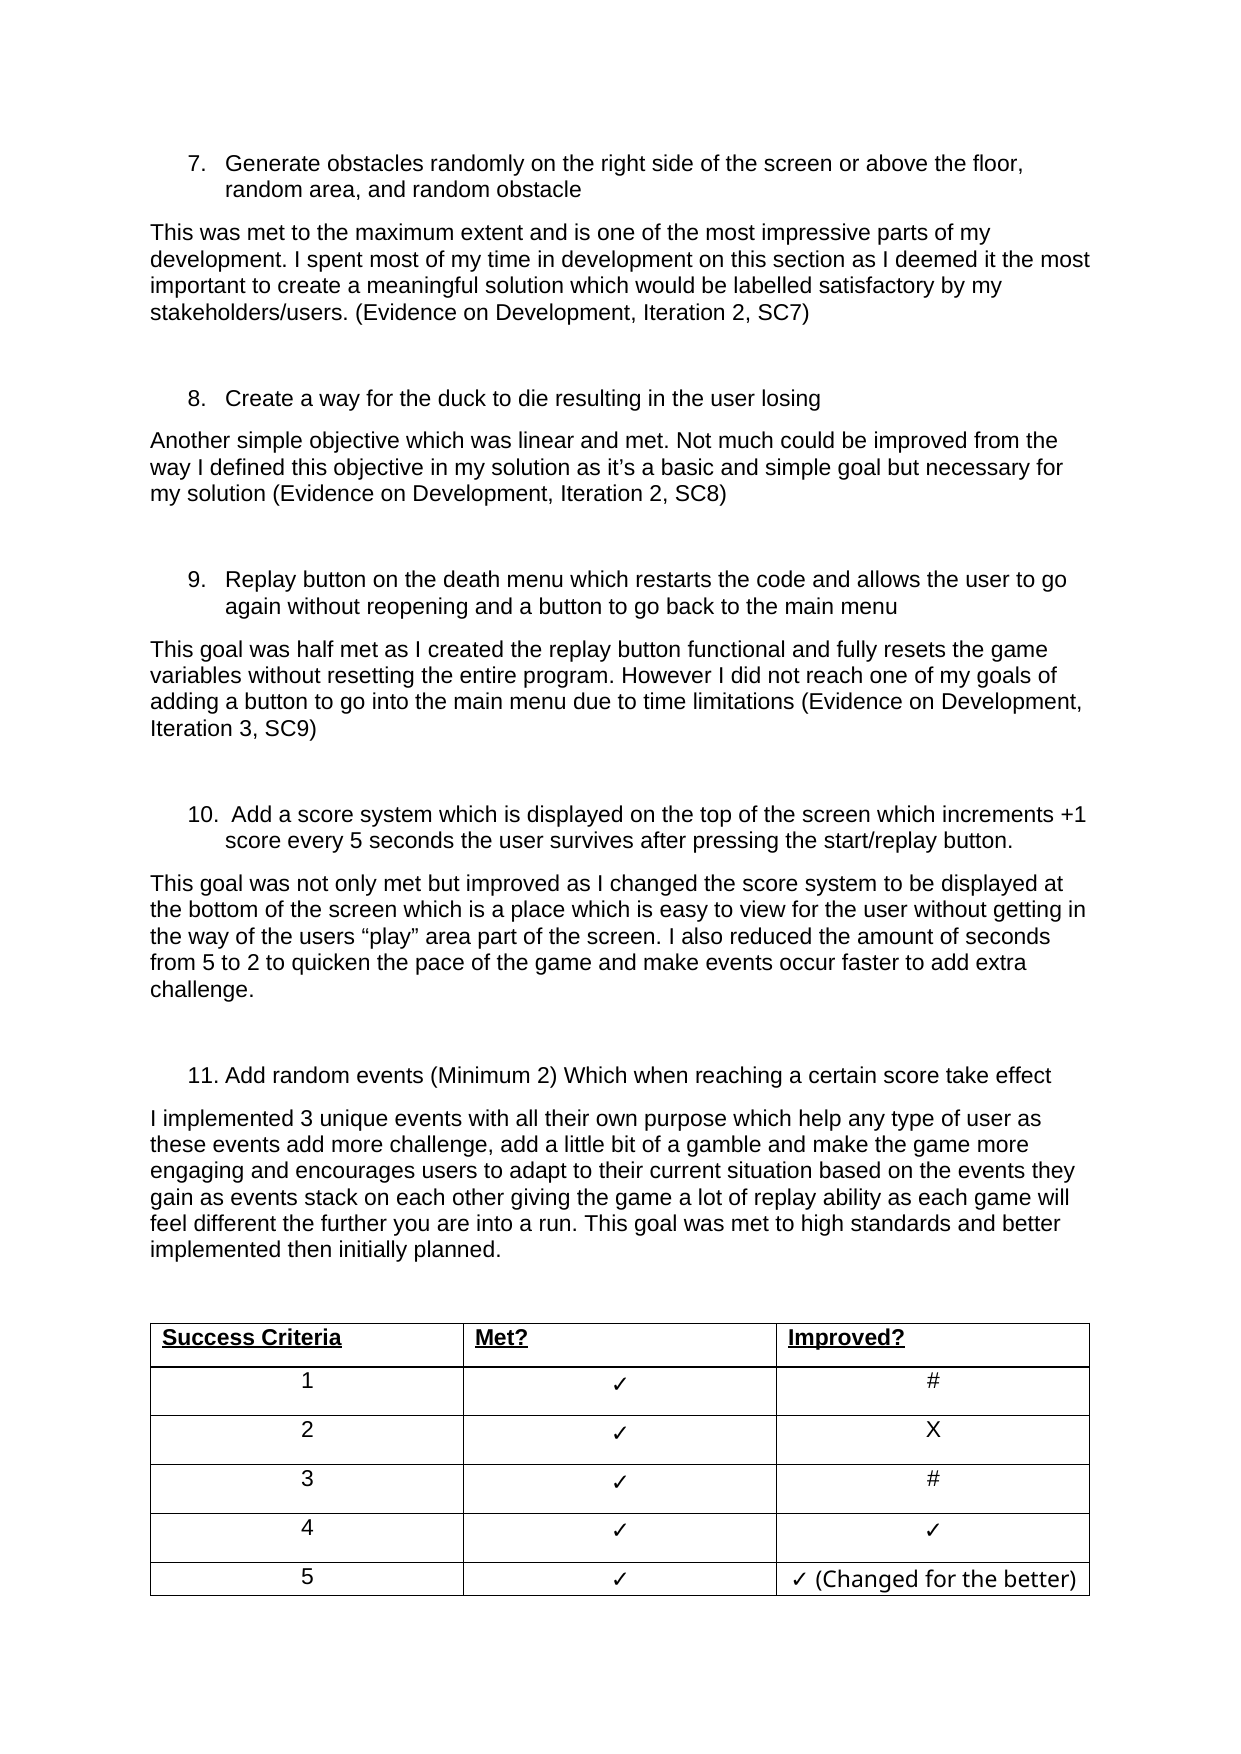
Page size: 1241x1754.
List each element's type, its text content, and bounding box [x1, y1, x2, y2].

list Add random events (Minimum 2) Which when reaching a certain score take effect [187, 1062, 1090, 1088]
list Create a way for the duck to die resulting in the user losing [187, 384, 1090, 411]
table_cell 5 [151, 1563, 463, 1594]
table_header Success Criteria [151, 1324, 463, 1366]
table_cell 2 [151, 1416, 463, 1464]
table_cell ✓ [464, 1368, 776, 1415]
text This goal was not only met but improved as I changed the score system to be displayed at the bottom of the screen which is a place which is easy to view for the user without getting in the way of the users “play” area part of the screen. I also reduced the amount of seconds from 5 to 2 to quicken the pace of the game and make events occur faster to add extra challenge. [150, 870, 1090, 1002]
table_cell ✓ [464, 1514, 776, 1562]
table_cell # [777, 1465, 1089, 1513]
table_cell X [777, 1416, 1089, 1464]
text This was met to the maximum extent and is one of the most impressive parts of my development. I spent most of my time in development on this section as I deemed it the most important to create a meaningful solution which would be labelled satisfactory by my stakeholders/users. (Evidence on Development, Iteration 2, SC7) [150, 219, 1090, 325]
table_cell ✓ [464, 1416, 776, 1464]
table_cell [777, 1563, 1089, 1594]
text I implemented 3 unique events with all their own purpose which help any type of user as these events add more challenge, add a little bit of a gamble and make the game more engaging and encourages users to adapt to their current situation based on the events they gain as events stack on each other giving the game a lot of replay ability as each game will feel different the further you are into a run. This goal was met to high standards and better implemented then initially planned. [150, 1104, 1090, 1263]
table_cell 3 [151, 1465, 463, 1513]
table_header Met? [464, 1324, 776, 1366]
list Generate obstacles randomly on the right side of the screen or above the floor, random area, and random obstacle [187, 150, 1090, 203]
text This goal was half met as I created the replay button functional and fully resets the game variables without resetting the entire program. However I did not reach one of my goals of adding a button to go into the main menu due to time limitations (Evidence on Development, Iteration 3, SC9) [150, 636, 1090, 741]
table_cell ✓ [777, 1514, 1089, 1562]
list Replay button on the death menu which restarts the code and allows the user to go again without reopening and a button to go back to the main menu [187, 566, 1090, 619]
list Add a score system which is displayed on the top of the screen which increments +1 score every 5 seconds the user survives after pressing the start/replay button. [187, 801, 1090, 853]
text Another simple objective which was linear and met. Not much could be improved from the way I defined this objective in my solution as it’s a basic and simple goal but necessary for my solution (Evidence on Development, Iteration 2, SC8) [150, 427, 1090, 507]
table_header Improved? [777, 1324, 1089, 1366]
table_cell # [777, 1368, 1089, 1415]
table_cell 1 [151, 1368, 463, 1415]
table_cell ✓ [464, 1563, 776, 1594]
table_cell 4 [151, 1514, 463, 1562]
table_cell ✓ [464, 1465, 776, 1513]
